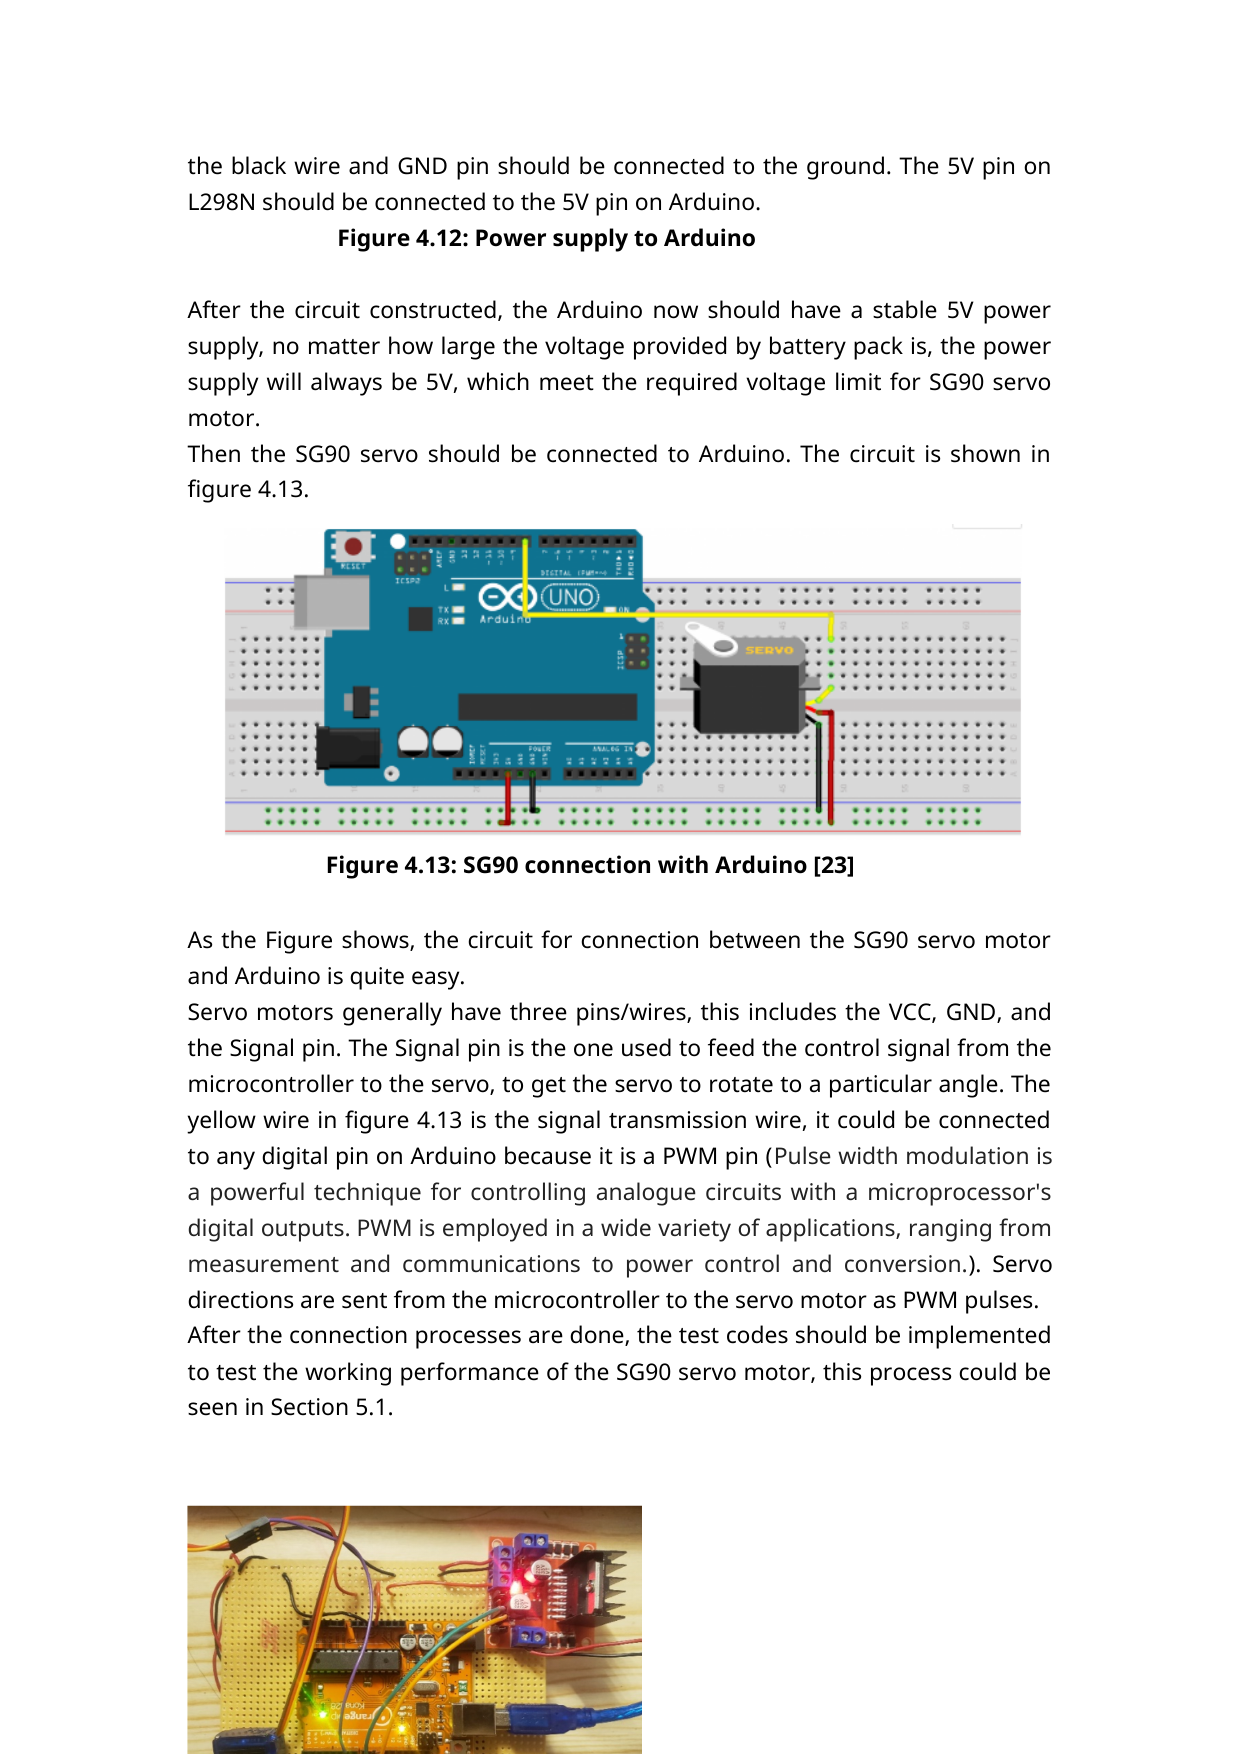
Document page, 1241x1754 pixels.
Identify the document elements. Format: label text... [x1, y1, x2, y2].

text Servo motors generally have three pins/wires, this includes the VCC, GND, and the Signal pin. The Signal pin is the one used to feed the control signal from the microcontroller to the servo, to get the servo to rotate to a particular angle. The yellow wire in figure 4.13 is the signal transmission wire, it could be connected to any digital pin on Arduino because it is a PWM pin (Pulse width modulation is a powerful technique for controlling analogue circuits with a microprocessor's digital outputs. PWM is employed in a wide variety of applications, ranging from measurement and communications to power control and conversion.). Servo directions are sent from the microcontroller to the servo motor as PWM pulses. [187, 996, 1053, 1315]
picture [188, 1506, 642, 1754]
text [187, 150, 1053, 217]
text Figure 4.12: Power supply to Arduino [187, 222, 1053, 253]
picture [216, 524, 1024, 840]
text After the circuit constructed, the Arduino now should have a stable 5V power supply, no matter how large the voltage provided by battery pack is, the power supply will always be 5V, which meet the required voltage limit for SG90 servo motor. [187, 294, 1053, 433]
text Then the SG90 servo should be connected to Arduino. The circuit is shown in figure 4.13. [187, 437, 1053, 505]
text After the connection processes are done, the test codes should be implemented to test the working performance of the SG90 servo motor, this process could be seen in Section 5.1. [187, 1319, 1053, 1423]
text As the Figure shows, the circuit for connection between the SG90 servo motor and Arduino is quite easy. [187, 924, 1053, 991]
